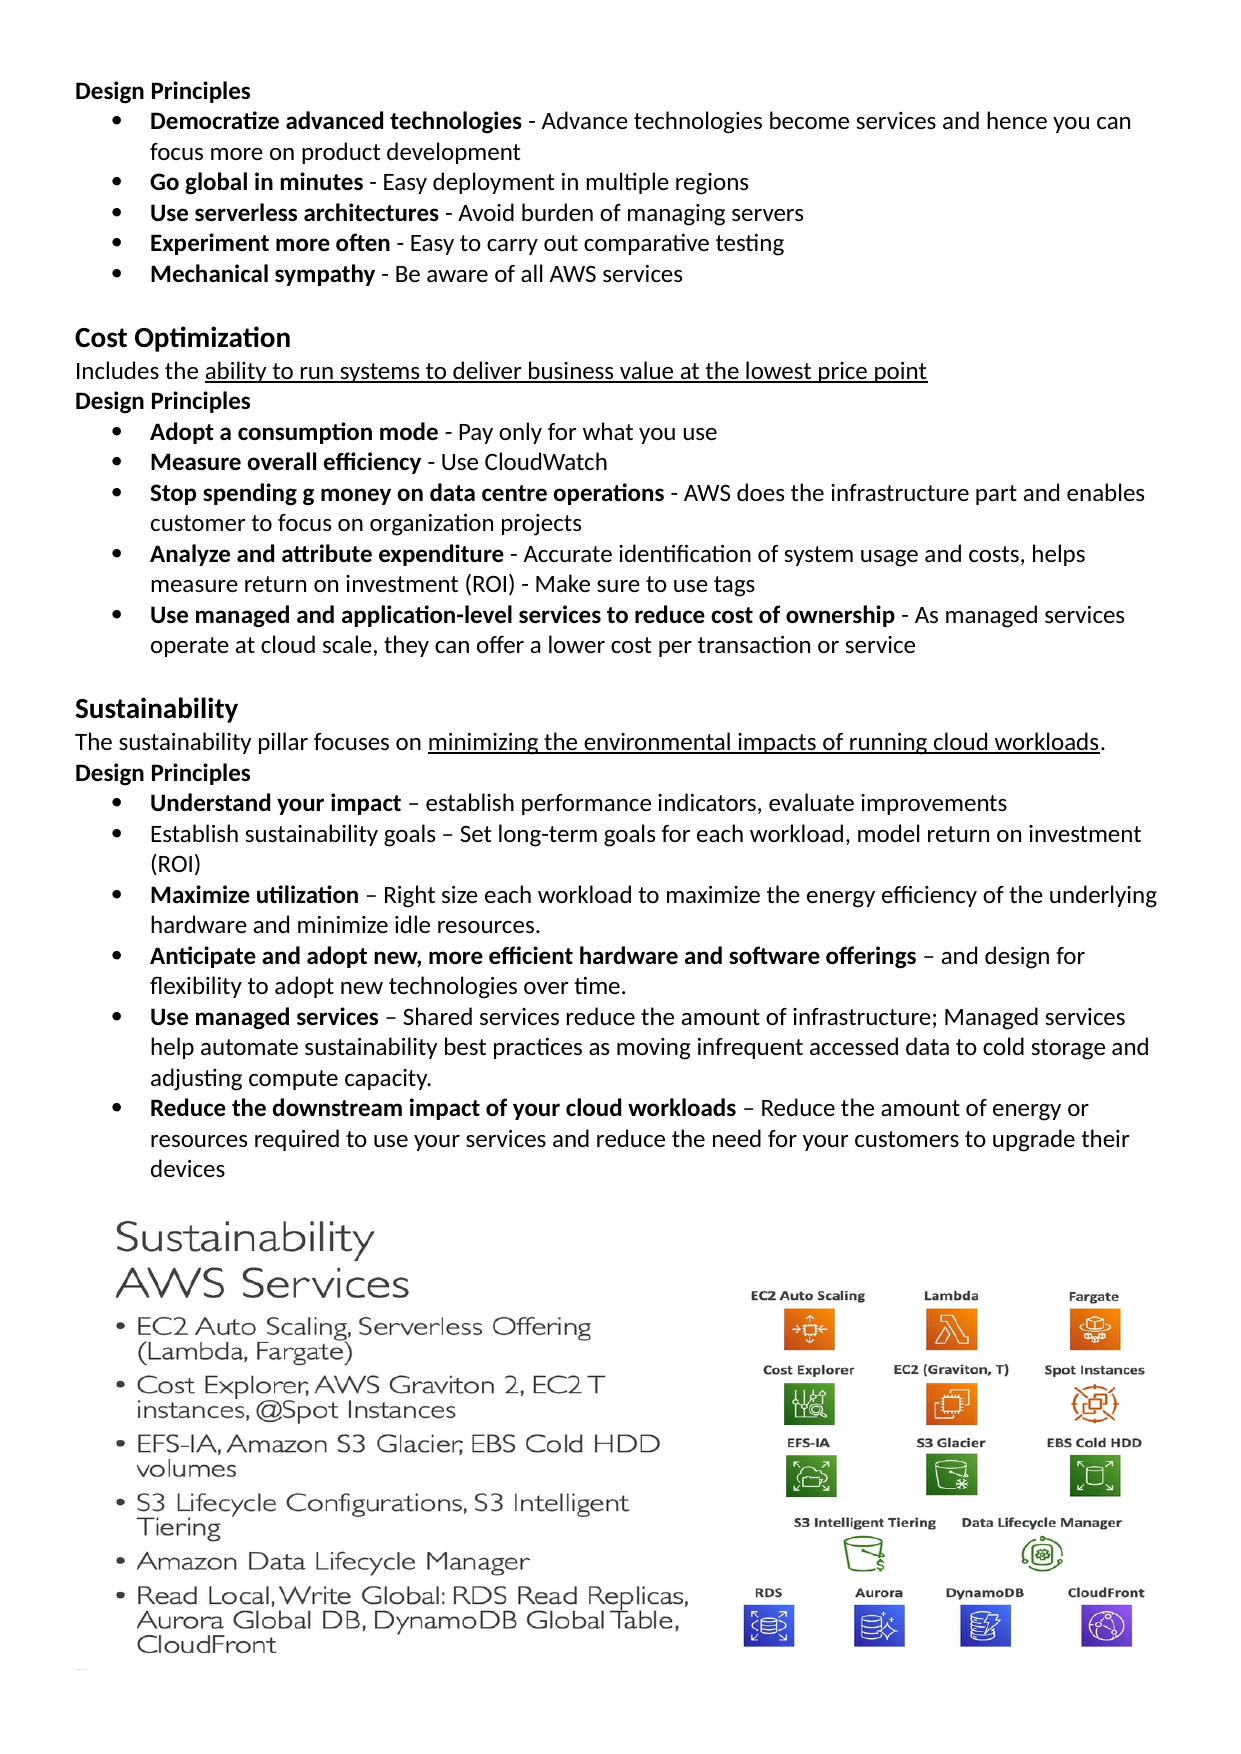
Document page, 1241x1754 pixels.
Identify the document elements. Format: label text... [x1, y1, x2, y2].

picture [75, 1214, 1166, 1670]
list Reduce the downstream impact of your cloud workloads – Reduce the amount of energy or resources required to use your services and reduce the need for your customers to upgrade their devices [112, 1092, 1165, 1184]
list Anticipate and adopt new, more efficient hardware and software offerings – and design for flexibility to adopt new technologies over time. [112, 940, 1165, 1001]
list Use managed services – Shared services reduce the amount of infrastructure; Managed services help automate sustainability best practices as moving infrequent accessed data to cold storage and adjusting compute capacity. [112, 1001, 1165, 1092]
text Sustainability [75, 691, 1165, 726]
list Mechanical sympathy - Be aware of all AWS services [112, 258, 1165, 289]
list Democratize advanced technologies - Advance technologies become services and hence you can focus more on product development [112, 106, 1165, 167]
text Includes the ability to run systems to deliver business value at the lowest price point [75, 355, 1165, 385]
list Maximize utilization – Right size each workload to maximize the energy efficiency of the underlying hardware and minimize idle resources. [112, 879, 1165, 940]
list Stop spending g money on data centre operations - AWS does the infrastructure part and enables customer to focus on organization projects [112, 477, 1165, 538]
list Measure overall efficiency - Use CloudWatch [112, 446, 1165, 477]
list Adopt a consumption mode - Pay only for what you use [112, 416, 1165, 446]
list Understand your impact – establish performance indicators, evaluate improvements [112, 787, 1165, 818]
text The sustainability pillar focuses on minimizing the environmental impacts of running cloud workloads. [75, 726, 1165, 757]
text Design Principles [75, 75, 1165, 106]
text Design Principles [75, 385, 1165, 416]
list Analyze and attribute expenditure - Accurate identification of system usage and costs, helps measure return on investment (ROI) - Make sure to use tags [112, 538, 1165, 599]
list Use serverless architectures - Avoid burden of managing servers [112, 197, 1165, 228]
list Use managed and application-level services to reduce cost of ownership - As managed services operate at cloud scale, they can offer a lower cost per transaction or service [112, 599, 1165, 660]
list Experiment more often - Easy to carry out comparative testing [112, 228, 1165, 258]
text Design Principles [75, 757, 1165, 787]
text Cost Optimization [75, 319, 1165, 355]
list Go global in minutes - Easy deployment in multiple regions [112, 167, 1165, 197]
list Establish sustainability goals – Set long-term goals for each workload, model return on investment (ROI) [112, 818, 1165, 879]
